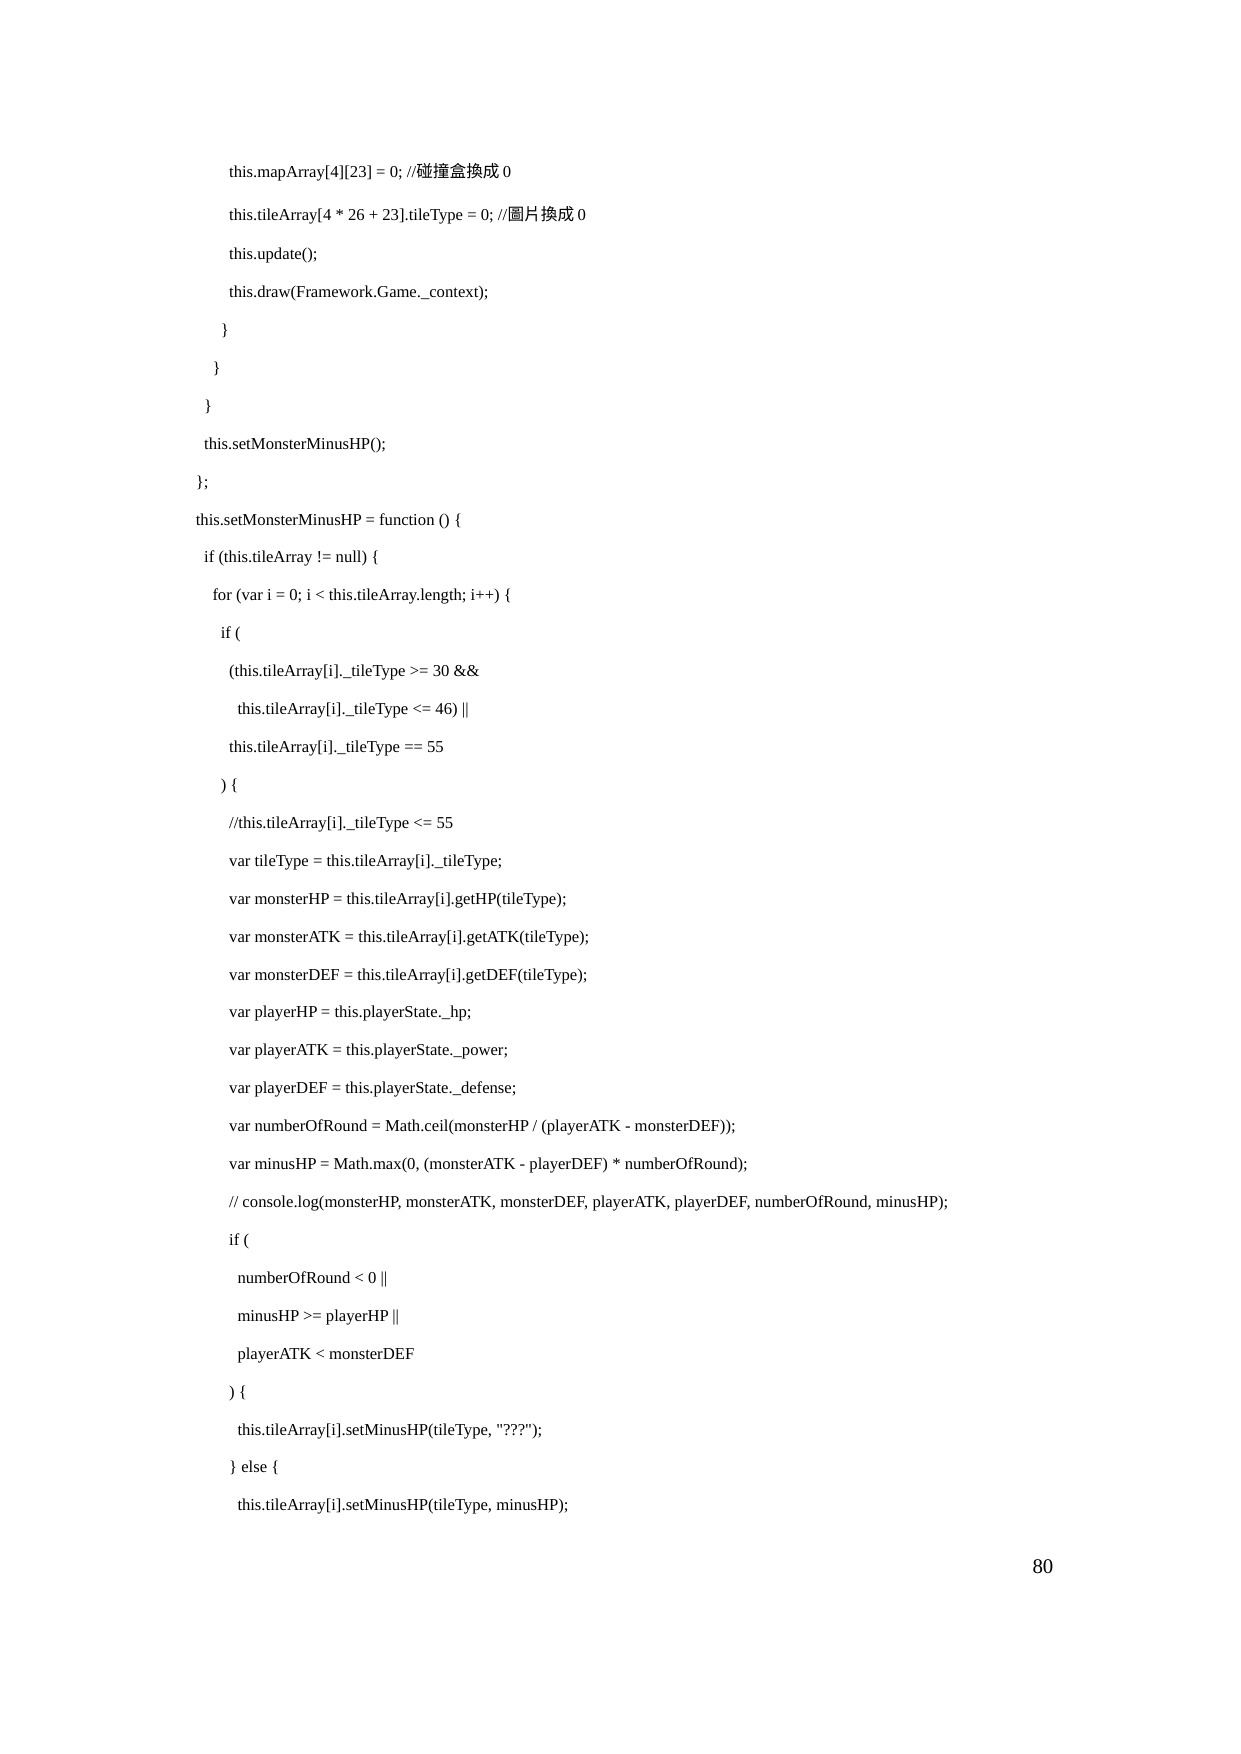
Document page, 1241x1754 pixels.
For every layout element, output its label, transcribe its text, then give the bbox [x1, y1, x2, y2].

text //this.tileArray[i]._tileType <= 55 [187, 813, 1053, 832]
text this.tileArray[i]._tileType == 55 [187, 737, 1053, 756]
text var monsterDEF = this.tileArray[i].getDEF(tileType); [187, 964, 1053, 983]
text var monsterHP = this.tileArray[i].getHP(tileType); [187, 888, 1053, 908]
text var playerHP = this.playerState._hp; [187, 1002, 1053, 1021]
text if ( [187, 1230, 1053, 1249]
text this.setMonsterMinusHP = function () { [187, 509, 1053, 528]
text this.draw(Framework.Game._context); [187, 282, 1053, 301]
text this.tileArray[i].setMinusHP(tileType, "???"); [187, 1419, 1053, 1438]
text } [187, 358, 1053, 377]
text var minusHP = Math.max(0, (monsterATK - playerDEF) * numberOfRound); [187, 1154, 1053, 1173]
text if (this.tileArray != null) { [187, 547, 1053, 566]
text this.tileArray[i]._tileType <= 46) || [187, 699, 1053, 718]
text var playerDEF = this.playerState._defense; [187, 1078, 1053, 1097]
text this.setMonsterMinusHP(); [187, 433, 1053, 453]
text this.tileArray[i].setMinusHP(tileType, minusHP); [187, 1495, 1053, 1514]
text var monsterATK = this.tileArray[i].getATK(tileType); [187, 926, 1053, 946]
text var playerATK = this.playerState._power; [187, 1040, 1053, 1059]
text }; [187, 471, 1053, 491]
text ) { [187, 1381, 1053, 1401]
text var numberOfRound = Math.ceil(monsterHP / (playerATK - monsterDEF)); [187, 1116, 1053, 1135]
text var tileType = this.tileArray[i]._tileType; [187, 851, 1053, 870]
text if ( [187, 623, 1053, 642]
text numberOfRound < 0 || [187, 1268, 1053, 1287]
text } else { [187, 1457, 1053, 1476]
text for (var i = 0; i < this.tileArray.length; i++) { [187, 585, 1053, 604]
text minusHP >= playerHP || [187, 1306, 1053, 1325]
text this.mapArray[4][23] = 0; //碰撞盒換成0 [187, 158, 1053, 182]
text ) { [187, 775, 1053, 794]
text playerATK < monsterDEF [187, 1343, 1053, 1363]
text this.update(); [187, 244, 1053, 263]
text // console.log(monsterHP, monsterATK, monsterDEF, playerATK, playerDEF, numberOfRound, minusHP); [187, 1192, 1053, 1211]
text } [187, 396, 1053, 415]
text this.tileArray[4 * 26 + 23].tileType = 0; //圖片換成0 [187, 201, 1053, 225]
text (this.tileArray[i]._tileType >= 30 && [187, 661, 1053, 680]
text } [187, 320, 1053, 339]
